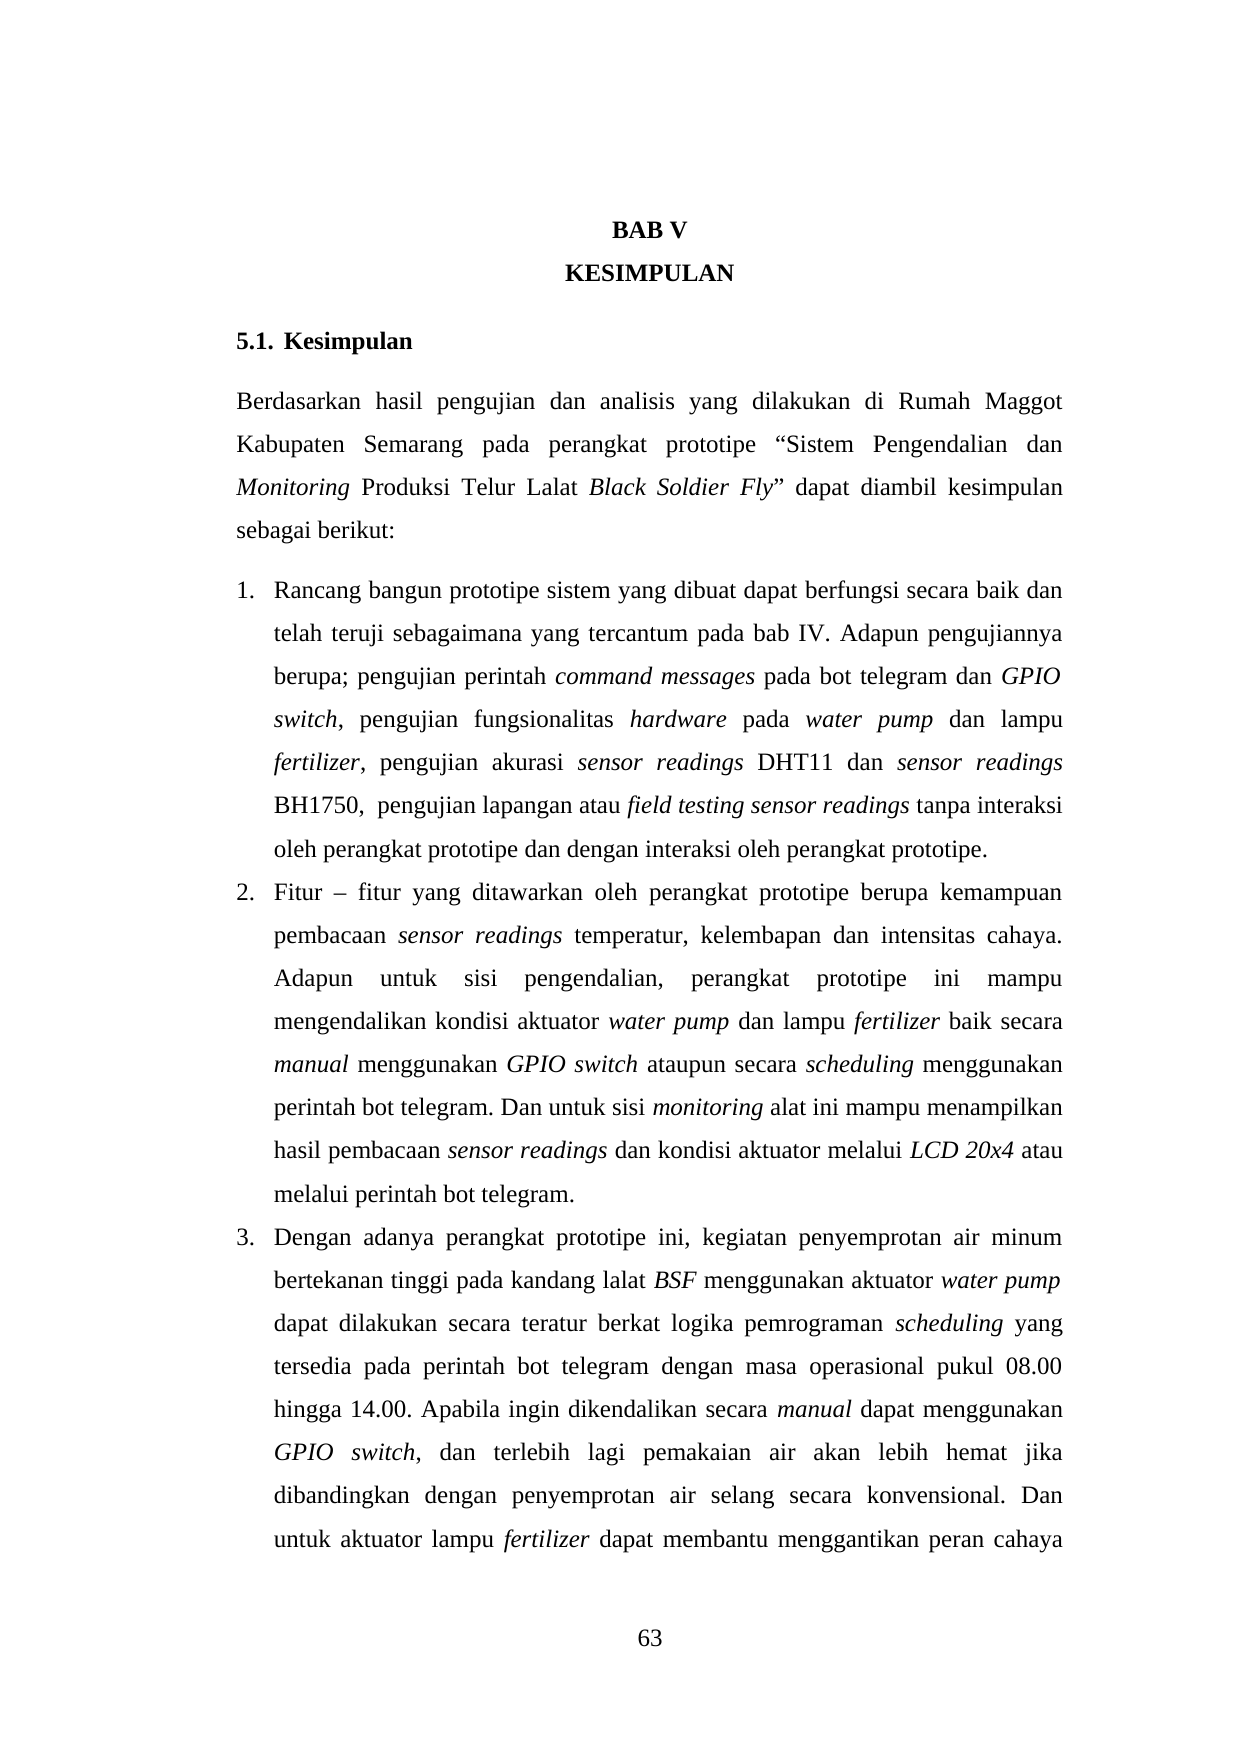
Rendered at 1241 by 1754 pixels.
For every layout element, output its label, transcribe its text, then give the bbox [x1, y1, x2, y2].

text Berdasarkan hasil pengujian dan analisis yang dilakukan di Rumah Maggot Kabupaten Semarang pada perangkat prototipe “Sistem Pengendalian dan Monitoring Produksi Telur Lalat Black Soldier Fly” dapat diambil kesimpulan sebagai berikut: [236, 386, 1063, 544]
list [236, 1222, 1063, 1552]
list Rancang bangun prototipe sistem yang dibuat dapat berfungsi secara baik dan telah teruji sebagaimana yang tercantum pada bab IV. Adapun pengujiannya berupa; pengujian perintah command messages pada bot telegram dan GPIO switch, pengujian fungsionalitas hardware pada water pump dan lampu fertilizer, pengujian akurasi sensor readings DHT11 dan sensor readings BH1750, pengujian lapangan atau field testing sensor readings tanpa interaksi oleh perangkat prototipe dan dengan interaksi oleh perangkat prototipe. [236, 575, 1063, 862]
list Fitur – fitur yang ditawarkan oleh perangkat prototipe berupa kemampuan pembacaan sensor readings temperatur, kelembapan dan intensitas cahaya. Adapun untuk sisi pengendalian, perangkat prototipe ini mampu mengendalikan kondisi aktuator water pump dan lampu fertilizer baik secara manual menggunakan GPIO switch ataupun secara scheduling menggunakan perintah bot telegram. Dan untuk sisi monitoring alat ini mampu menampilkan hasil pembacaan sensor readings dan kondisi aktuator melalui LCD 20x4 atau melalui perintah bot telegram. [236, 877, 1063, 1207]
list Kesimpulan [236, 326, 1063, 355]
subtitle BAB V KESIMPULAN [236, 215, 1063, 287]
